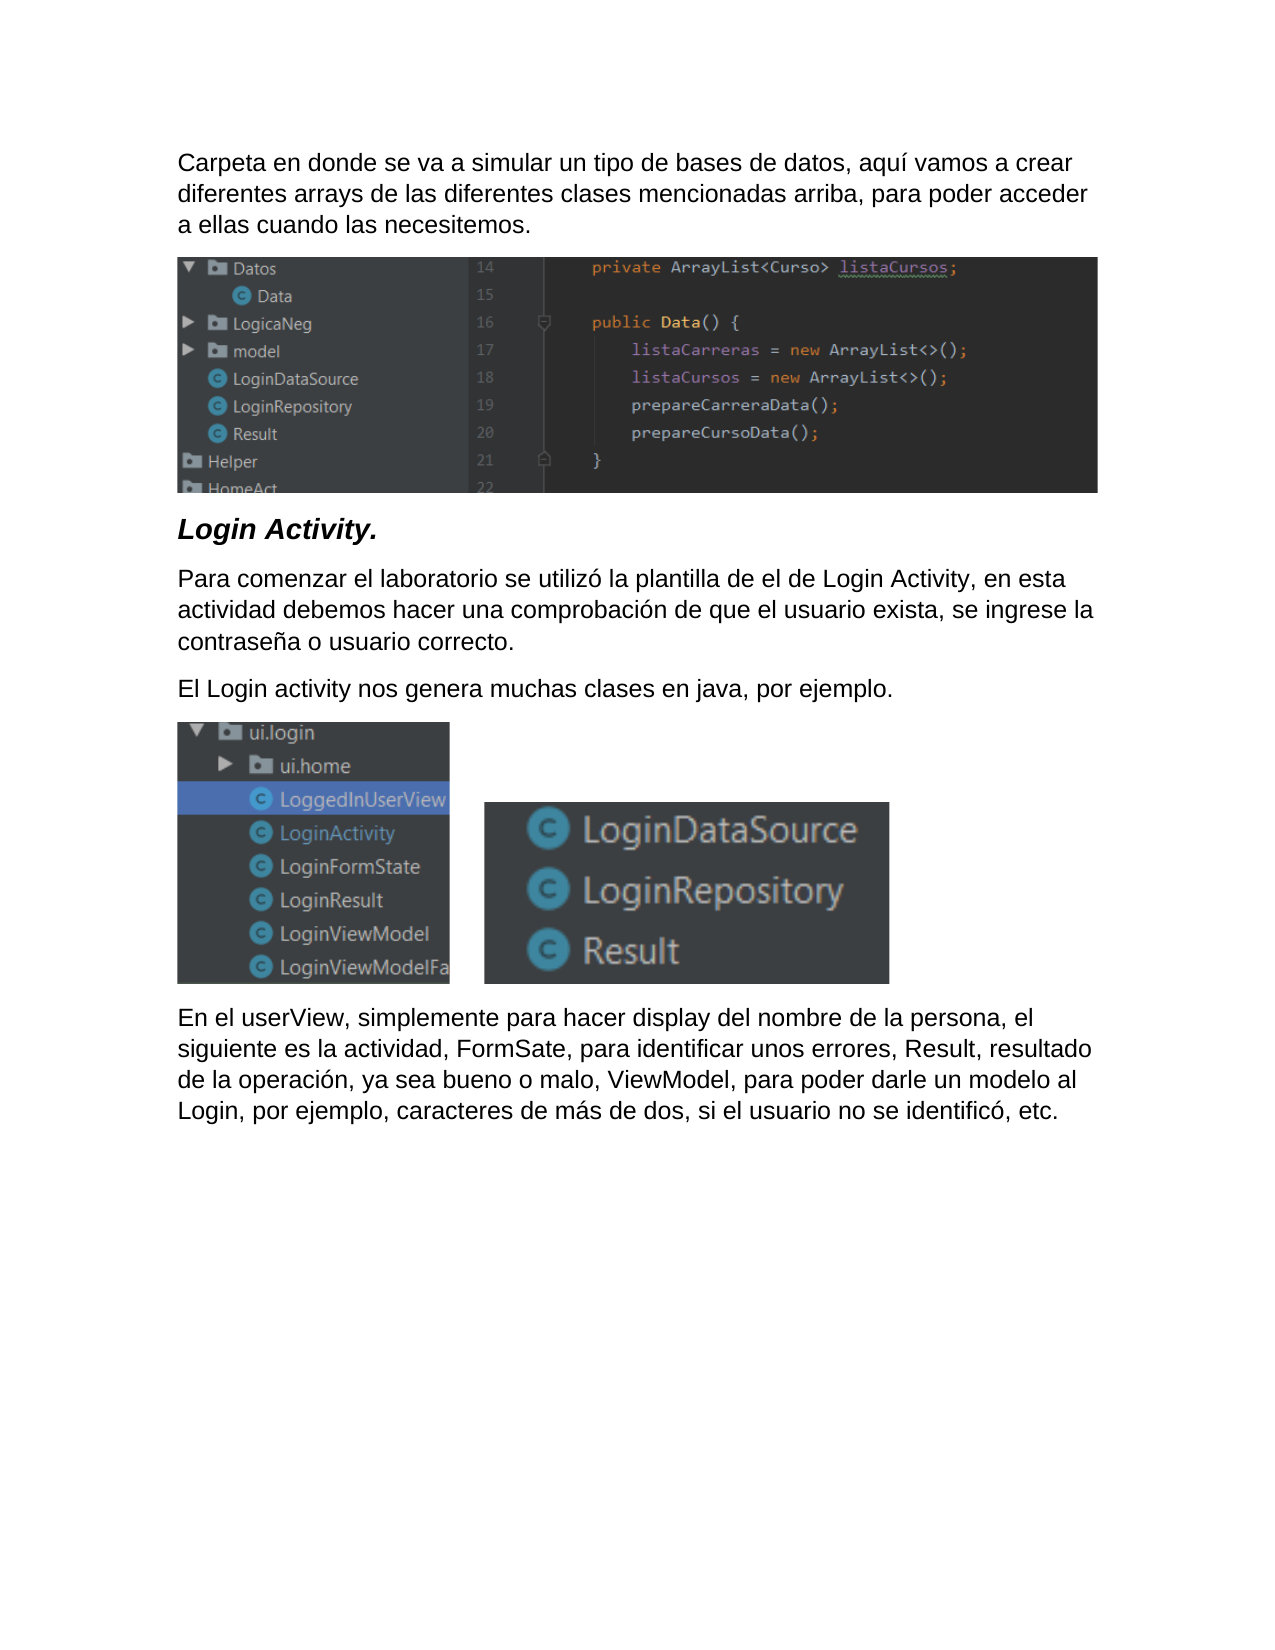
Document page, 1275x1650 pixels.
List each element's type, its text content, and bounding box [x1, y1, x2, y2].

text Carpeta en donde se va a simular un tipo de bases de datos, aquí vamos a crear diferentes arrays de las diferentes clases mencionadas arriba, para poder acceder a ellas cuando las necesitemos. [177, 148, 1098, 238]
text El Login activity nos genera muchas clases en java, por ejemplo. [177, 674, 1098, 703]
text Login Activity. [177, 512, 1098, 545]
text En el userView, simplemente para hacer display del nombre de la persona, el siguiente es la actividad, FormSate, para identificar unos errores, Result, resultado de la operación, ya sea bueno o malo, ViewModel, para poder darle un modelo al Login, por ejemplo, caracteres de más de dos, si el usuario no se identificó, etc. [177, 1003, 1098, 1124]
picture [177, 257, 1098, 493]
picture [177, 722, 450, 984]
picture [484, 802, 890, 984]
text Para comenzar el laboratorio se utilizó la plantilla de el de Login Activity, en esta actividad debemos hacer una comprobación de que el usuario exista, se ingrese la contraseña o usuario correcto. [177, 564, 1098, 655]
